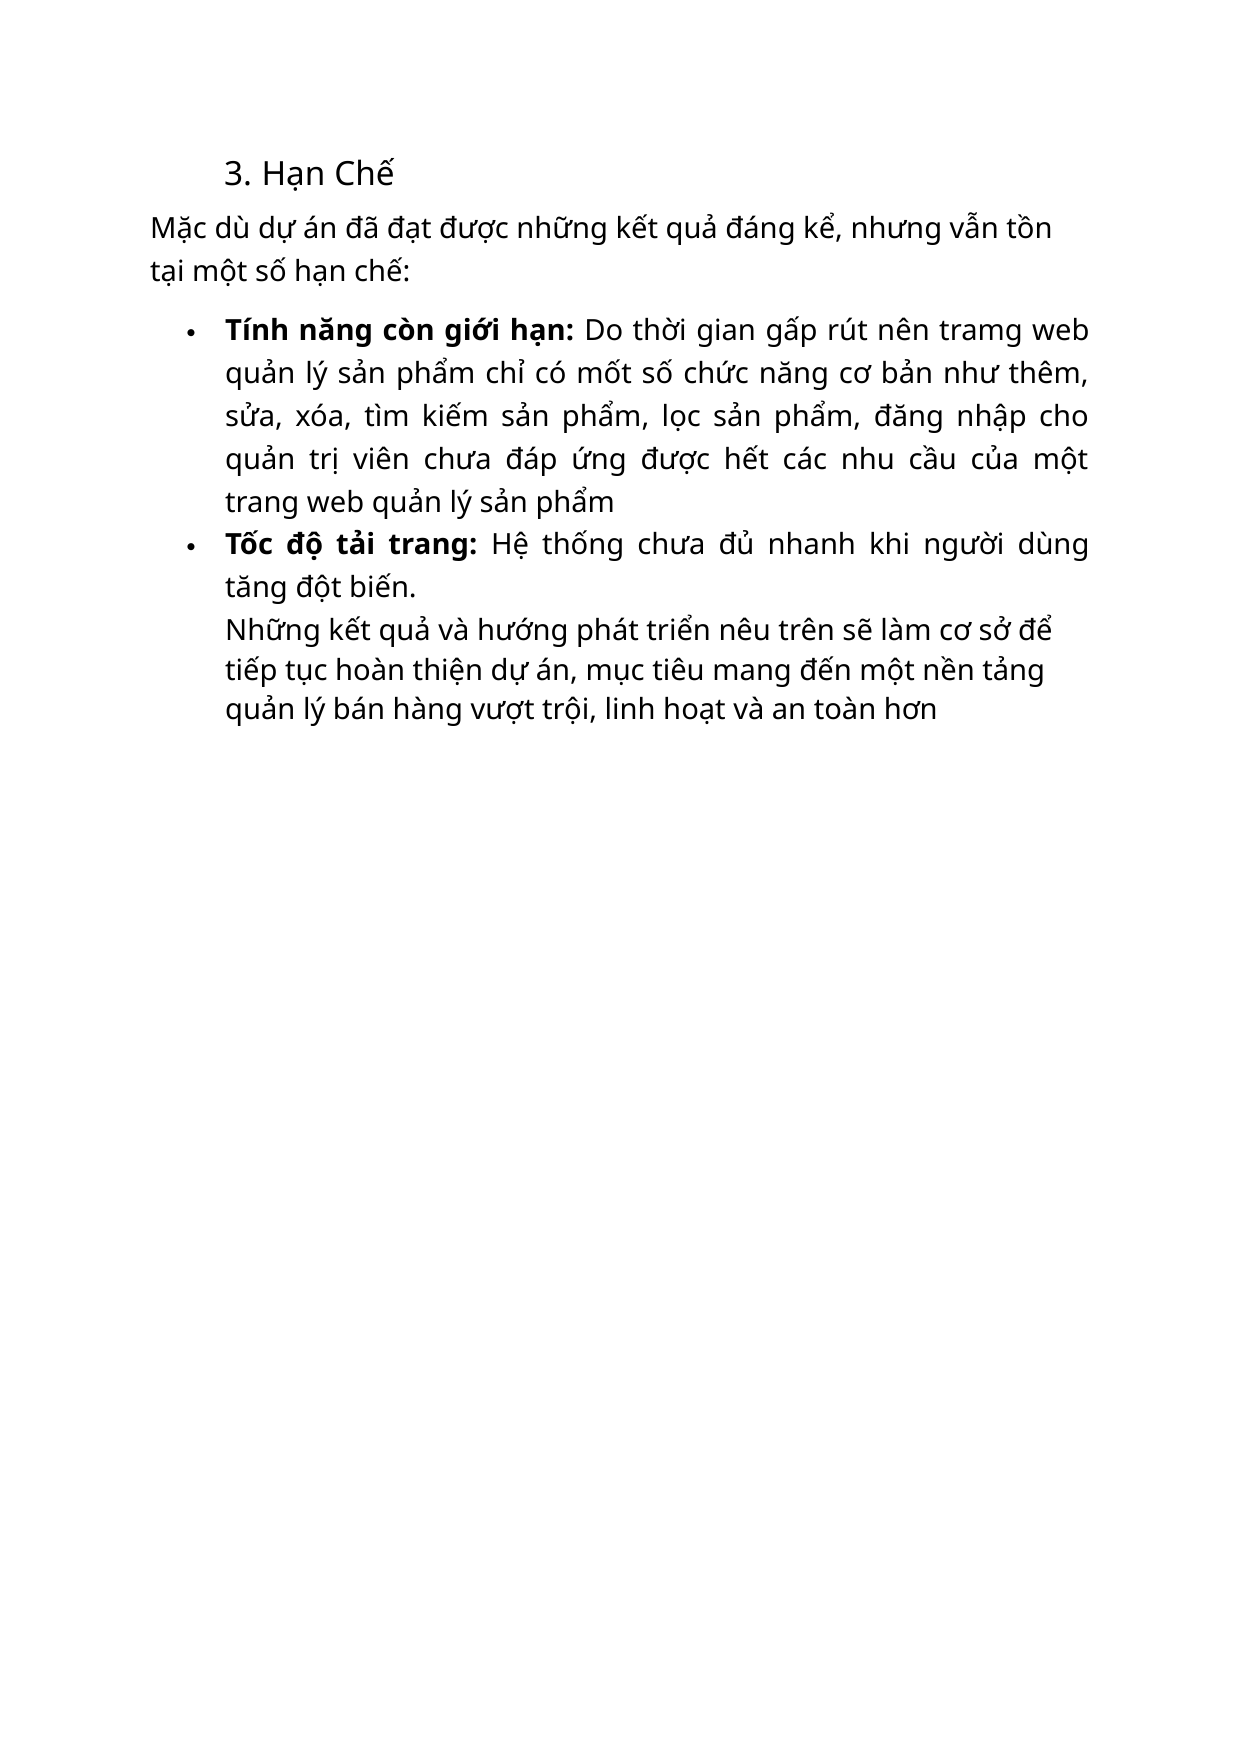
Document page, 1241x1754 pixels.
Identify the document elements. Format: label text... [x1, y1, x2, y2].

subtitle Hạn Chế [224, 150, 1090, 195]
text Những kết quả và hướng phát triển nêu trên sẽ làm cơ sở để tiếp tục hoàn thiện dự án, mục tiêu mang đến một nền tảng quản lý bán hàng vượt trội, linh hoạt và an toàn hơn [225, 609, 1090, 728]
text Mặc dù dự án đã đạt được những kết quả đáng kể, nhưng vẫn tồn tại một số hạn chế: [150, 207, 1090, 290]
list Tốc độ tải trang: Hệ thống chưa đủ nhanh khi người dùng tăng đột biến. [187, 524, 1090, 606]
list Tính năng còn giới hạn: Do thời gian gấp rút nên tramg web quản lý sản phẩm chỉ có mốt số chức năng cơ bản như thêm, sửa, xóa, tìm kiếm sản phẩm, lọc sản phẩm, đăng nhập cho quản trị viên chưa đáp ứng được hết các nhu cầu của một trang web quản lý sản phẩm [187, 309, 1090, 521]
